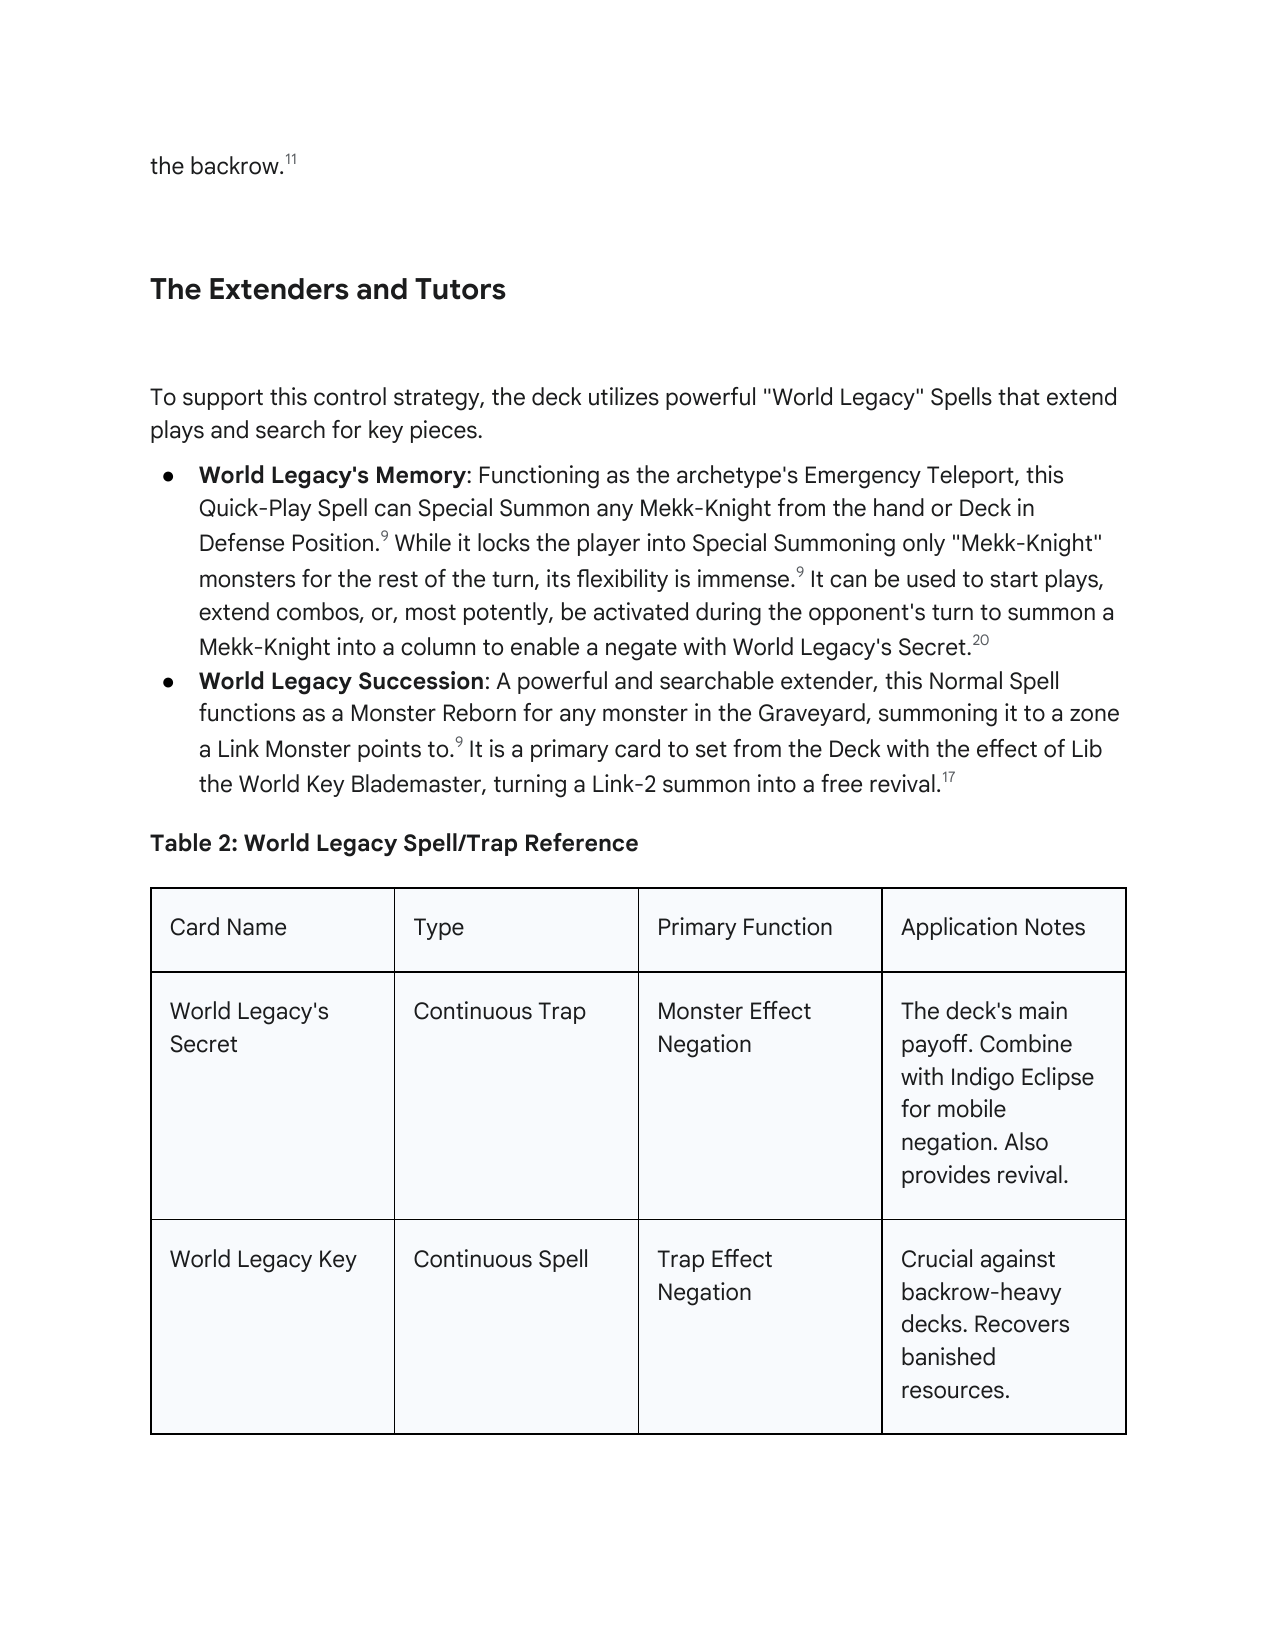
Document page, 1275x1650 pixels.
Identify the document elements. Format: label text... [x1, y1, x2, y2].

table_header Primary Function [639, 889, 881, 971]
table_header Card Name [152, 889, 394, 971]
table_cell World Legacy Key [152, 1220, 394, 1433]
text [150, 150, 1125, 181]
text To support this control strategy, the deck utilizes powerful "World Legacy" Spells that extend plays and search for key pieces. [150, 383, 1125, 445]
table_cell Continuous Trap [395, 973, 638, 1218]
text Table 2: World Legacy Spell/Trap Reference [150, 829, 1125, 858]
list World Legacy Succession: A powerful and searchable extender, this Normal Spell functions as a Monster Reborn for any monster in the Graveyard, summoning it to a zone a Link Monster points to.9 It is a primary card to set from the Deck with the effect of Lib the World Key Blademaster, turning a Link-2 summon into a free revival.17 [161, 667, 1125, 800]
table_cell Continuous Spell [395, 1220, 638, 1433]
table_cell Trap Effect Negation [639, 1220, 881, 1433]
table_cell The deck's main payoff. Combine with Indigo Eclipse for mobile negation. Also provides revival. [883, 973, 1125, 1218]
list World Legacy's Memory: Functioning as the archetype's Emergency Teleport, this Quick-Play Spell can Special Summon any Mekk-Knight from the hand or Deck in Defense Position.9 While it locks the player into Special Summoning only "Mekk-Knight" monsters for the rest of the turn, its flexibility is immense.9 It can be used to start plays, extend combos, or, most potently, be activated during the opponent's turn to summon a Mekk-Knight into a column to enable a negate with World Legacy's Secret.20 [161, 461, 1125, 663]
table_header Application Notes [883, 889, 1125, 971]
table_cell Crucial against backrow-heavy decks. Recovers banished resources. [883, 1220, 1125, 1433]
subtitle The Extenders and Tutors [150, 271, 1125, 308]
table_header Type [395, 889, 638, 971]
table_cell World Legacy's Secret [152, 973, 394, 1218]
table_cell Monster Effect Negation [639, 973, 881, 1218]
